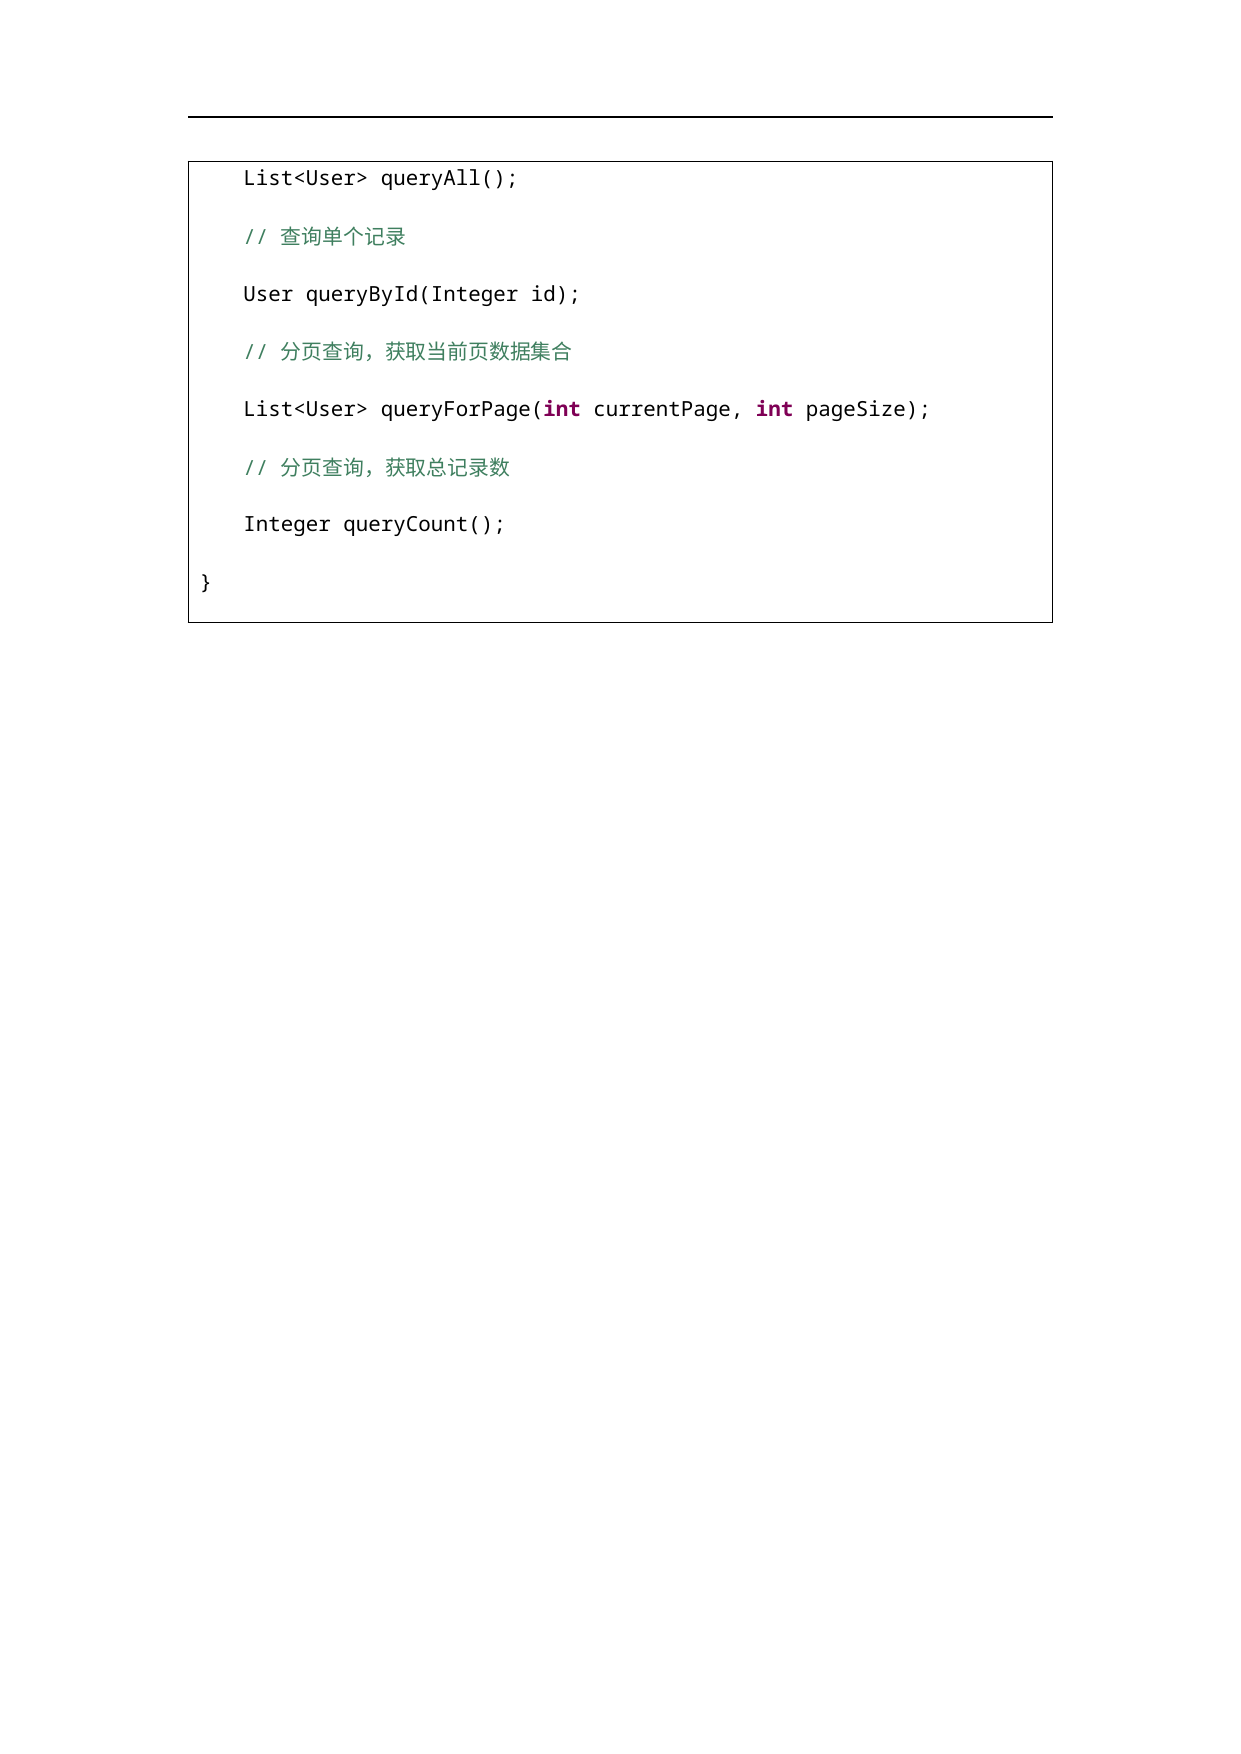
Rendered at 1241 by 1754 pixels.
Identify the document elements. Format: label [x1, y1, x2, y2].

table_header [189, 162, 1052, 622]
